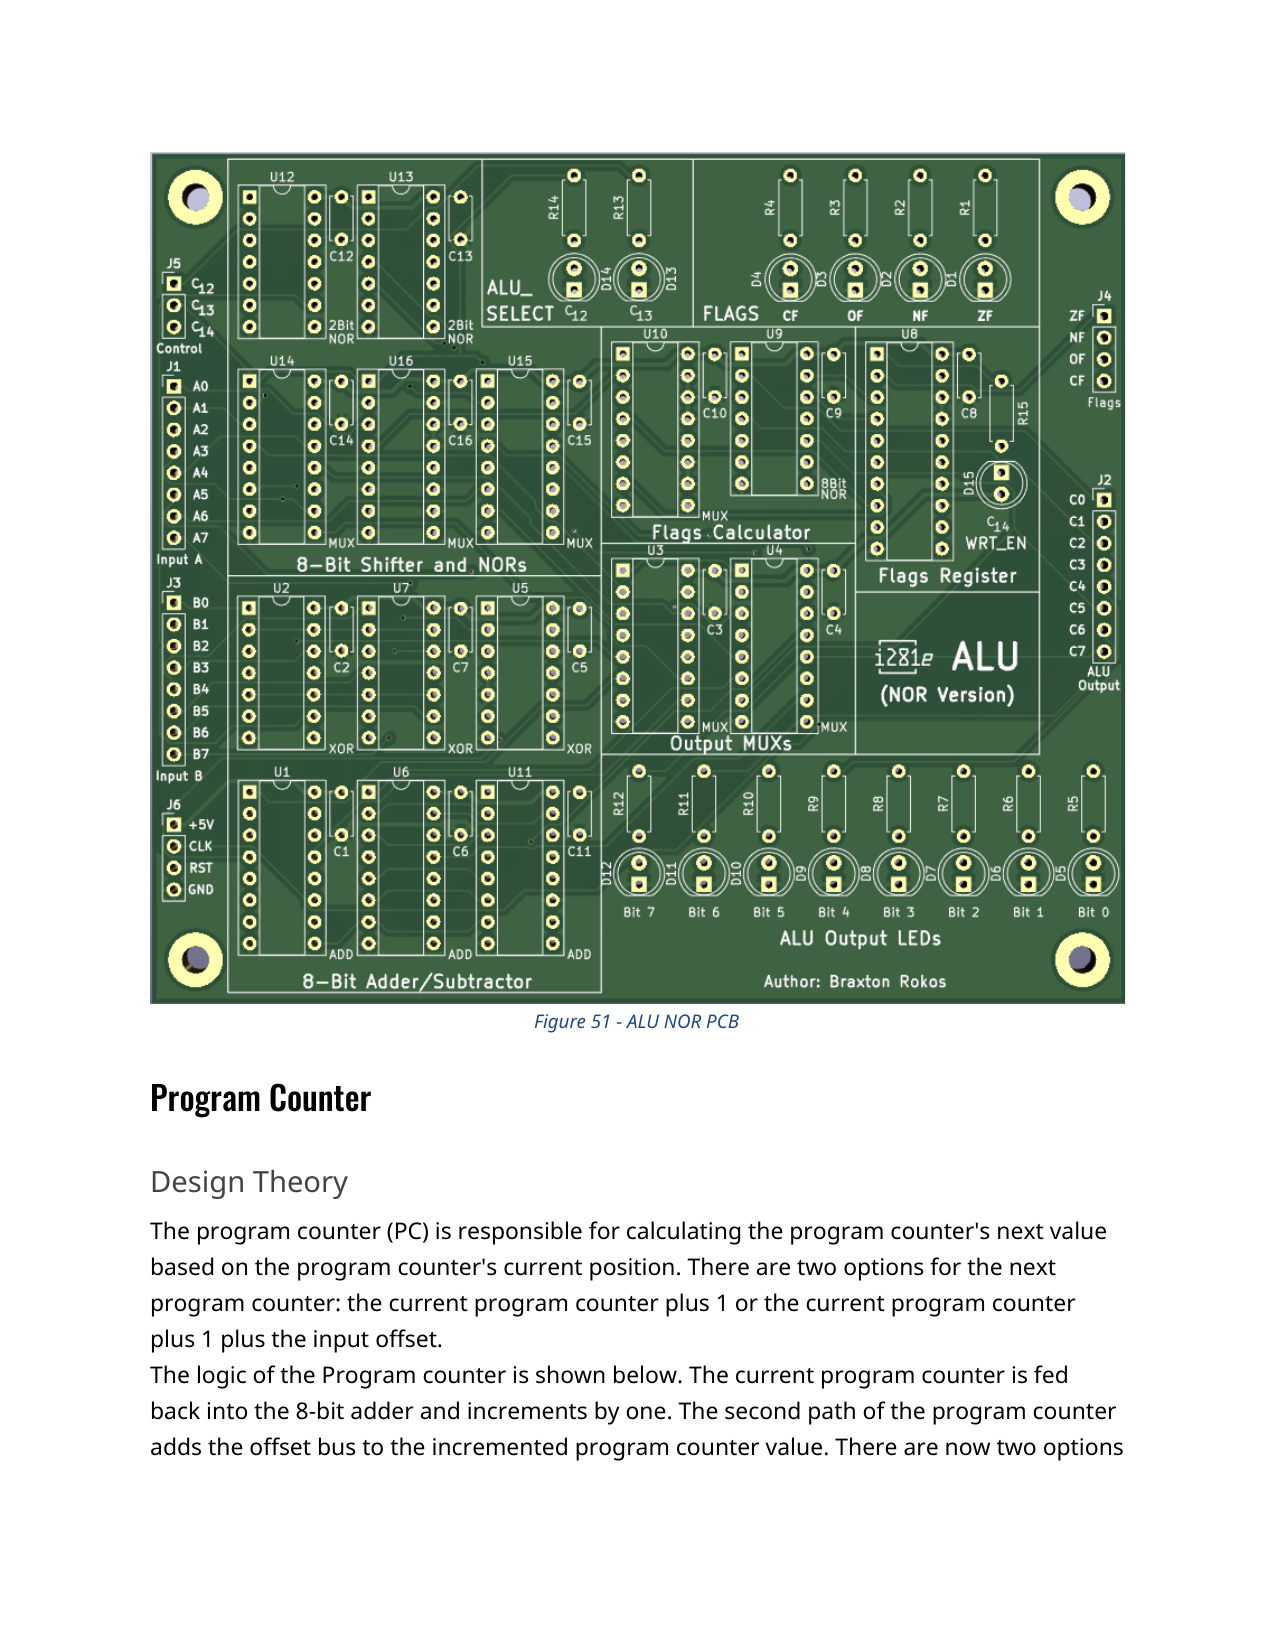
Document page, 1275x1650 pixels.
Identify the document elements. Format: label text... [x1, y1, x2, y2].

picture [150, 152, 1125, 1004]
subtitle Program Counter [150, 1071, 1125, 1121]
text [150, 1359, 1125, 1462]
text Figure 51 - ALU NOR PCB [150, 1008, 1125, 1034]
text The program counter (PC) is responsible for calculating the program counter's next value based on the program counter's current position. There are two options for the next program counter: the current program counter plus 1 or the current program counter plus 1 plus the input offset. [150, 1215, 1125, 1354]
subtitle Design Theory [150, 1161, 1125, 1201]
